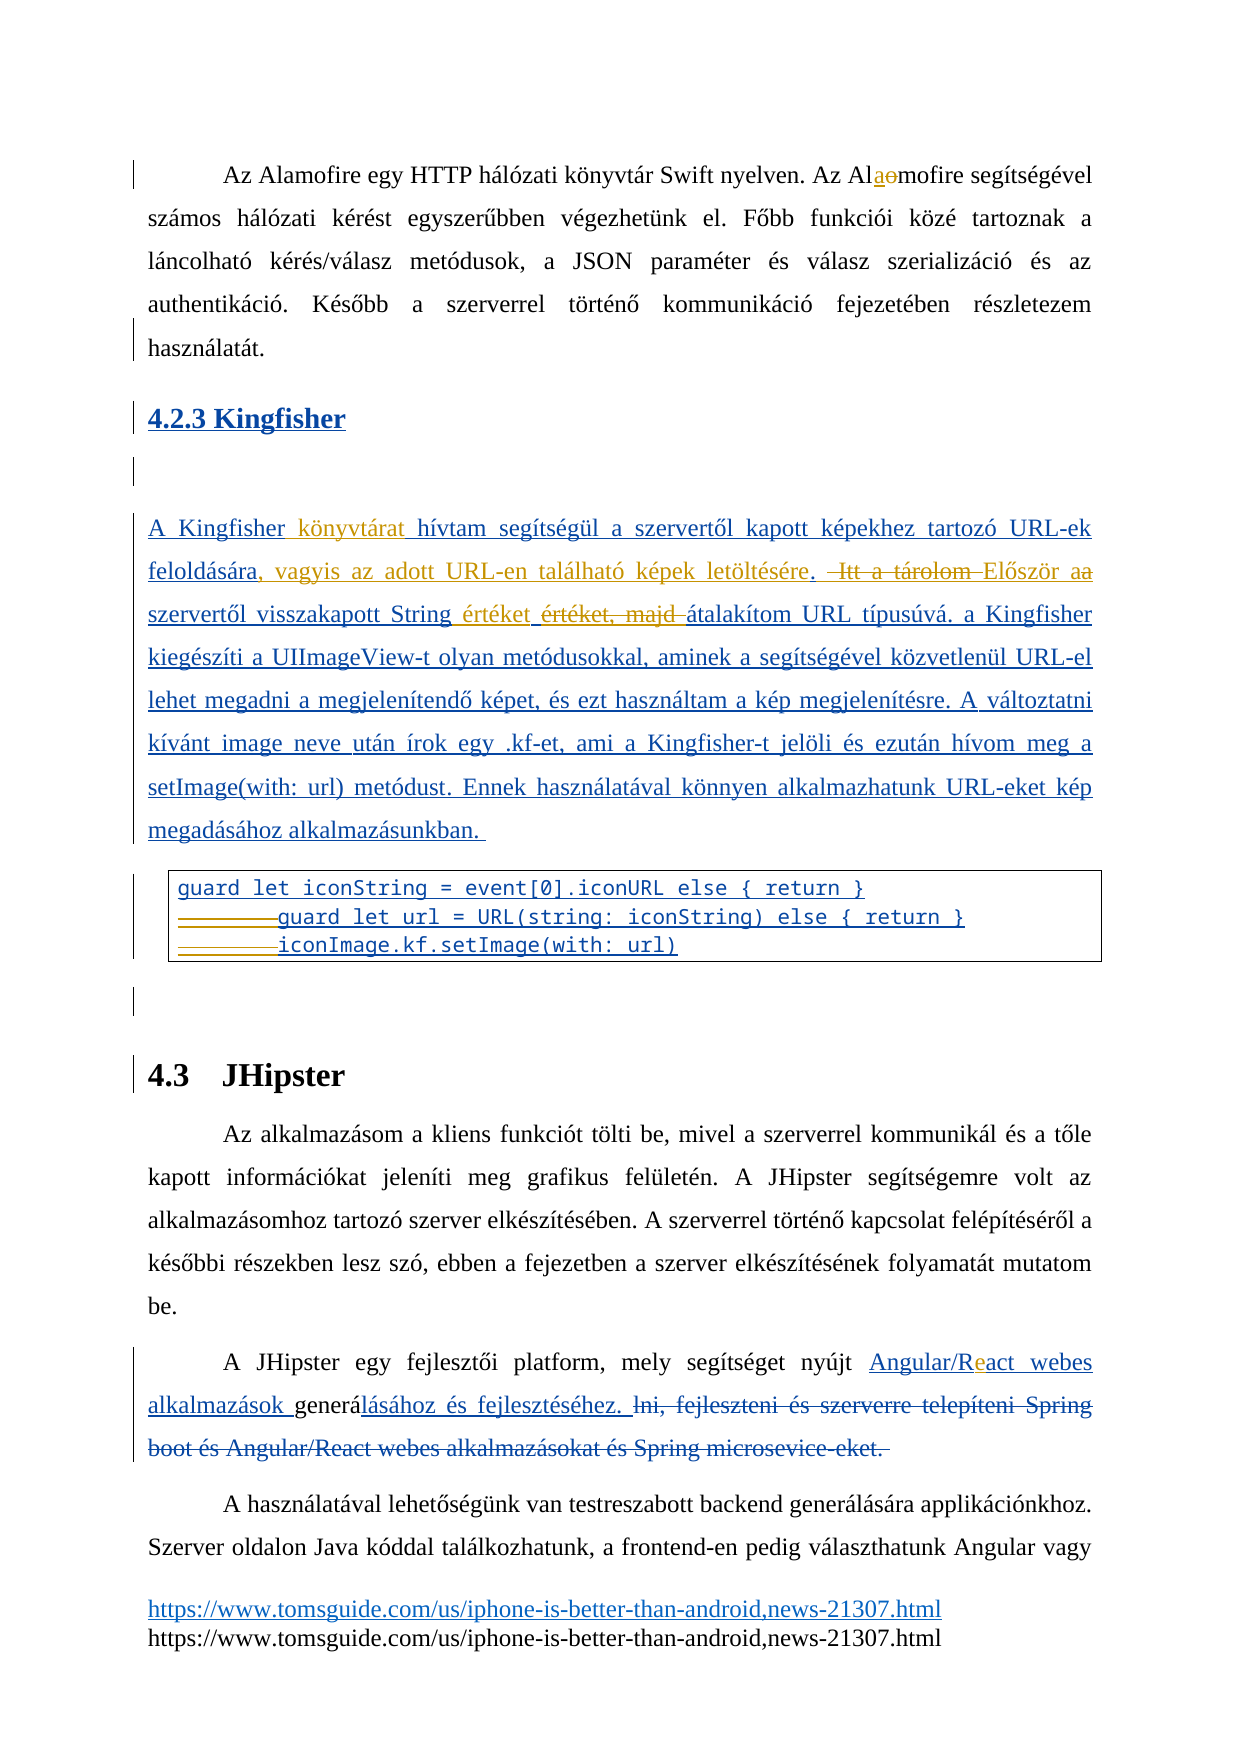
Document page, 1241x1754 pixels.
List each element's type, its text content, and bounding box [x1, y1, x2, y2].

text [148, 1489, 1092, 1561]
subtitle JHipster [148, 1055, 1092, 1093]
text Az Alamofire egy HTTP hálózati könyvtár Swift nyelven. Az Almofire segítségével számos hálózati kérést egyszerűbben végezhetünk el. Főbb funkciói közé tartoznak a láncolható kérés/válasz metódusok, a JSON paraméter és válasz szerializáció és az authentikáció. Később a szerverrel történő kommunikáció fejezetében részletezem használatát. [148, 160, 1092, 361]
text Az alkalmazásom a kliens funkciót tölti be, mivel a szerverrel kommunikál és a tőle kapott információkat jeleníti meg grafikus felületén. A JHipster segítségemre volt az alkalmazásomhoz tartozó szerver elkészítésében. A szerverrel történő kapcsolat felépítéséről a későbbi részekben lesz szó, ebben a fejezetben a szerver elkészítésének folyamatát mutatom be. [148, 1119, 1092, 1320]
text A JHipster egy fejlesztői platform, mely segítséget nyújt generá [148, 1347, 1092, 1462]
